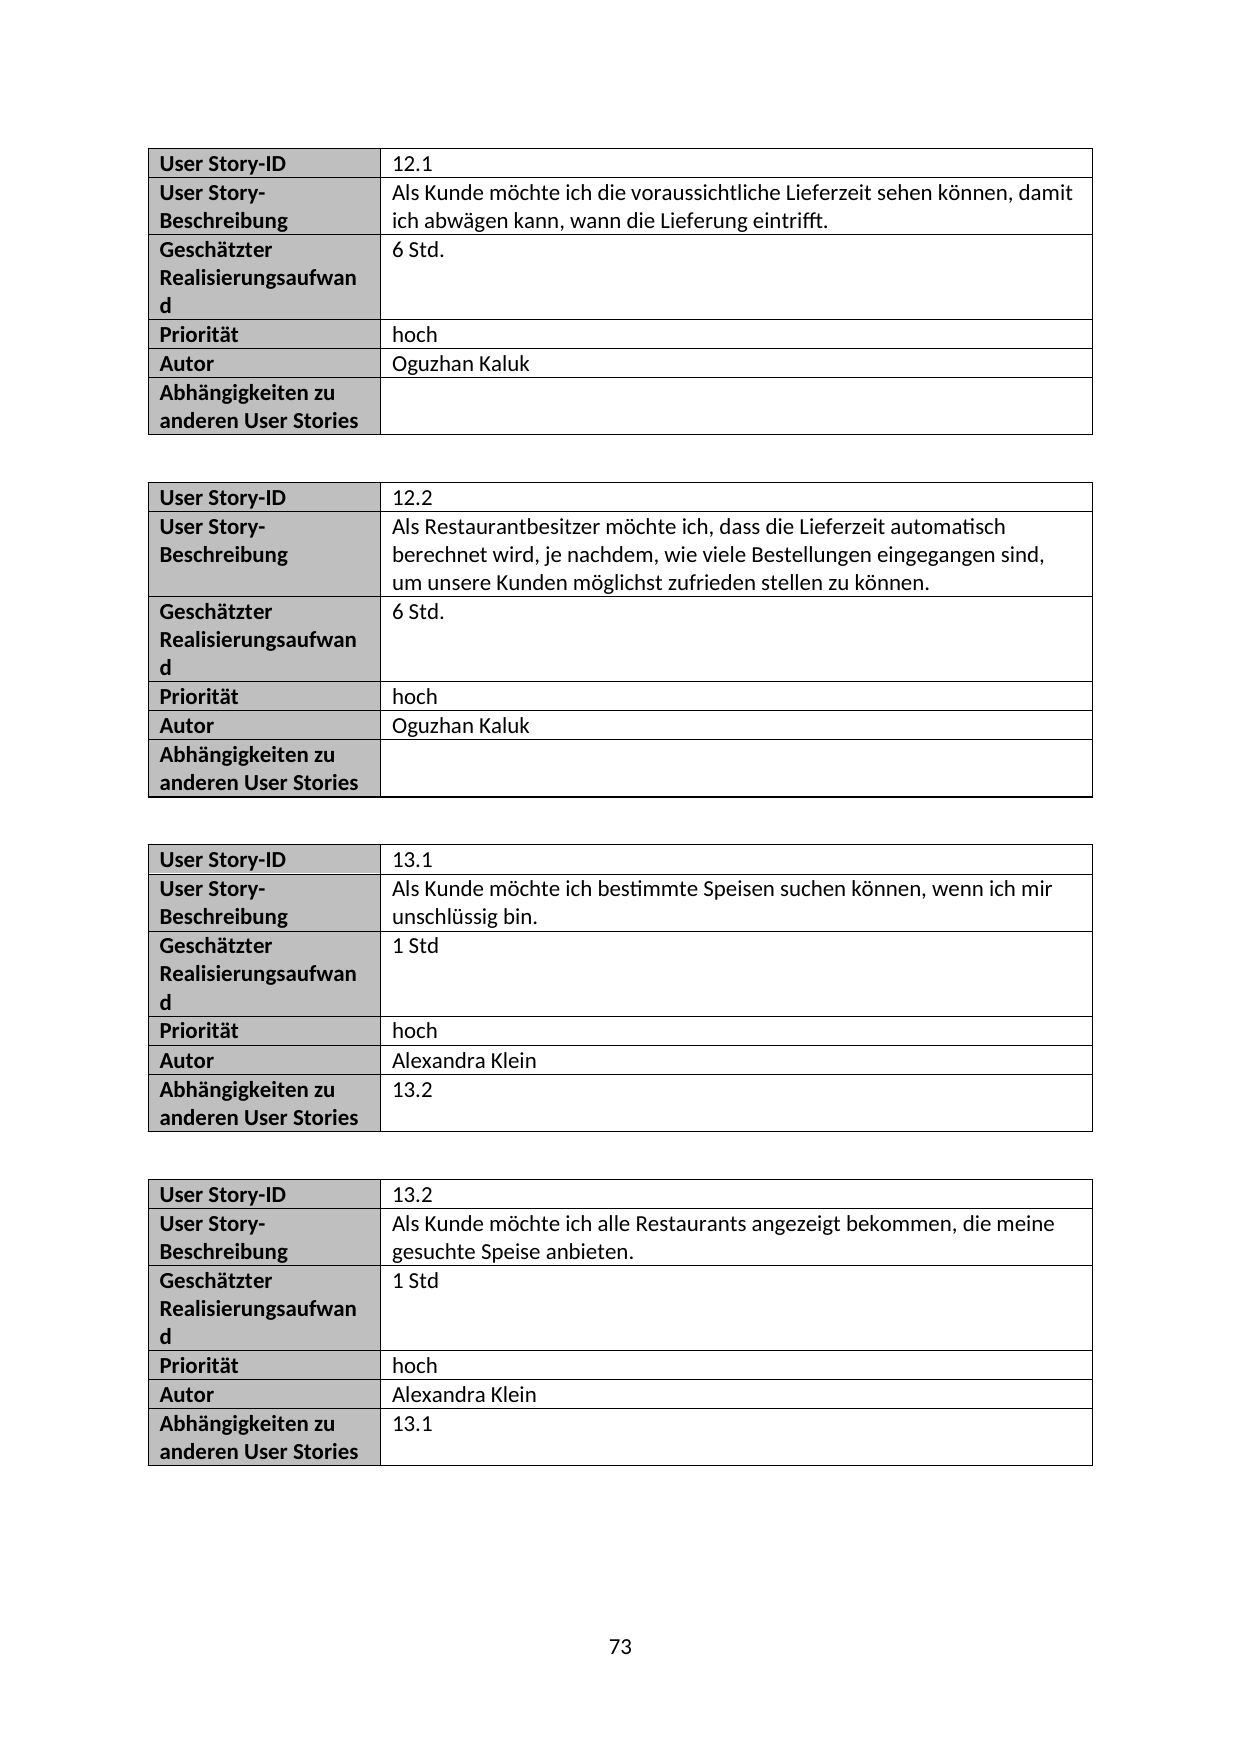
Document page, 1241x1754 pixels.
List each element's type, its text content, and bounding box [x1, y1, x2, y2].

table_cell User Story-Beschreibung [149, 178, 380, 234]
table_cell hoch [381, 1351, 1092, 1379]
table_cell User Story-Beschreibung [149, 512, 380, 596]
table_cell Geschätzter Realisierungsaufwand [149, 235, 380, 319]
table_cell Geschätzter Realisierungsaufwand [149, 597, 380, 681]
table_cell [381, 378, 1092, 434]
table_cell [381, 740, 1092, 796]
table_cell Priorität [149, 320, 380, 348]
table_cell Autor [149, 1380, 380, 1408]
table_cell Geschätzter Realisierungsaufwand [149, 932, 380, 1016]
table_cell Als Kunde möchte ich alle Restaurants angezeigt bekommen, die meine gesuchte Speise anbieten. [381, 1209, 1092, 1265]
table_cell Autor [149, 1046, 380, 1074]
table_cell 1 Std [381, 932, 1092, 1016]
table_cell User Story-Beschreibung [149, 875, 380, 931]
table_cell Priorität [149, 682, 380, 710]
table_cell Abhängigkeiten zu anderen User Stories [149, 1409, 380, 1465]
table_cell Priorität [149, 1351, 380, 1379]
table_header 12.2 [381, 483, 1092, 511]
table_cell Priorität [149, 1017, 380, 1045]
table_cell Oguzhan Kaluk [381, 711, 1092, 739]
table_cell 1 Std [381, 1266, 1092, 1350]
table_cell Abhängigkeiten zu anderen User Stories [149, 740, 380, 796]
table_cell Alexandra Klein [381, 1046, 1092, 1074]
table_header 12.1 [381, 149, 1092, 177]
table_header User Story-ID [149, 845, 380, 873]
table_cell Als Restaurantbesitzer möchte ich, dass die Lieferzeit automatisch berechnet wird, je nachdem, wie viele Bestellungen eingegangen sind, um unsere Kunden möglichst zufrieden stellen zu können. [381, 512, 1092, 596]
table_header User Story-ID [149, 1180, 380, 1208]
table_cell 13.1 [381, 1409, 1092, 1465]
table_header User Story-ID [149, 483, 380, 511]
table_cell Als Kunde möchte ich die voraussichtliche Lieferzeit sehen können, damit ich abwägen kann, wann die Lieferung eintrifft. [381, 178, 1092, 234]
table_cell User Story-Beschreibung [149, 1209, 380, 1265]
table_cell hoch [381, 320, 1092, 348]
table_cell 13.2 [381, 1075, 1092, 1131]
table_header 13.2 [381, 1180, 1092, 1208]
table_cell Alexandra Klein [381, 1380, 1092, 1408]
table_cell 6 Std. [381, 597, 1092, 681]
table_header User Story-ID [149, 149, 380, 177]
table_cell hoch [381, 1017, 1092, 1045]
table_header 13.1 [381, 845, 1092, 873]
table_cell Autor [149, 349, 380, 377]
table_cell Als Kunde möchte ich bestimmte Speisen suchen können, wenn ich mir unschlüssig bin. [381, 875, 1092, 931]
table_cell 6 Std. [381, 235, 1092, 319]
table_cell Autor [149, 711, 380, 739]
table_cell Geschätzter Realisierungsaufwand [149, 1266, 380, 1350]
table_cell hoch [381, 682, 1092, 710]
table_cell Abhängigkeiten zu anderen User Stories [149, 1075, 380, 1131]
table_cell Oguzhan Kaluk [381, 349, 1092, 377]
table_cell Abhängigkeiten zu anderen User Stories [149, 378, 380, 434]
